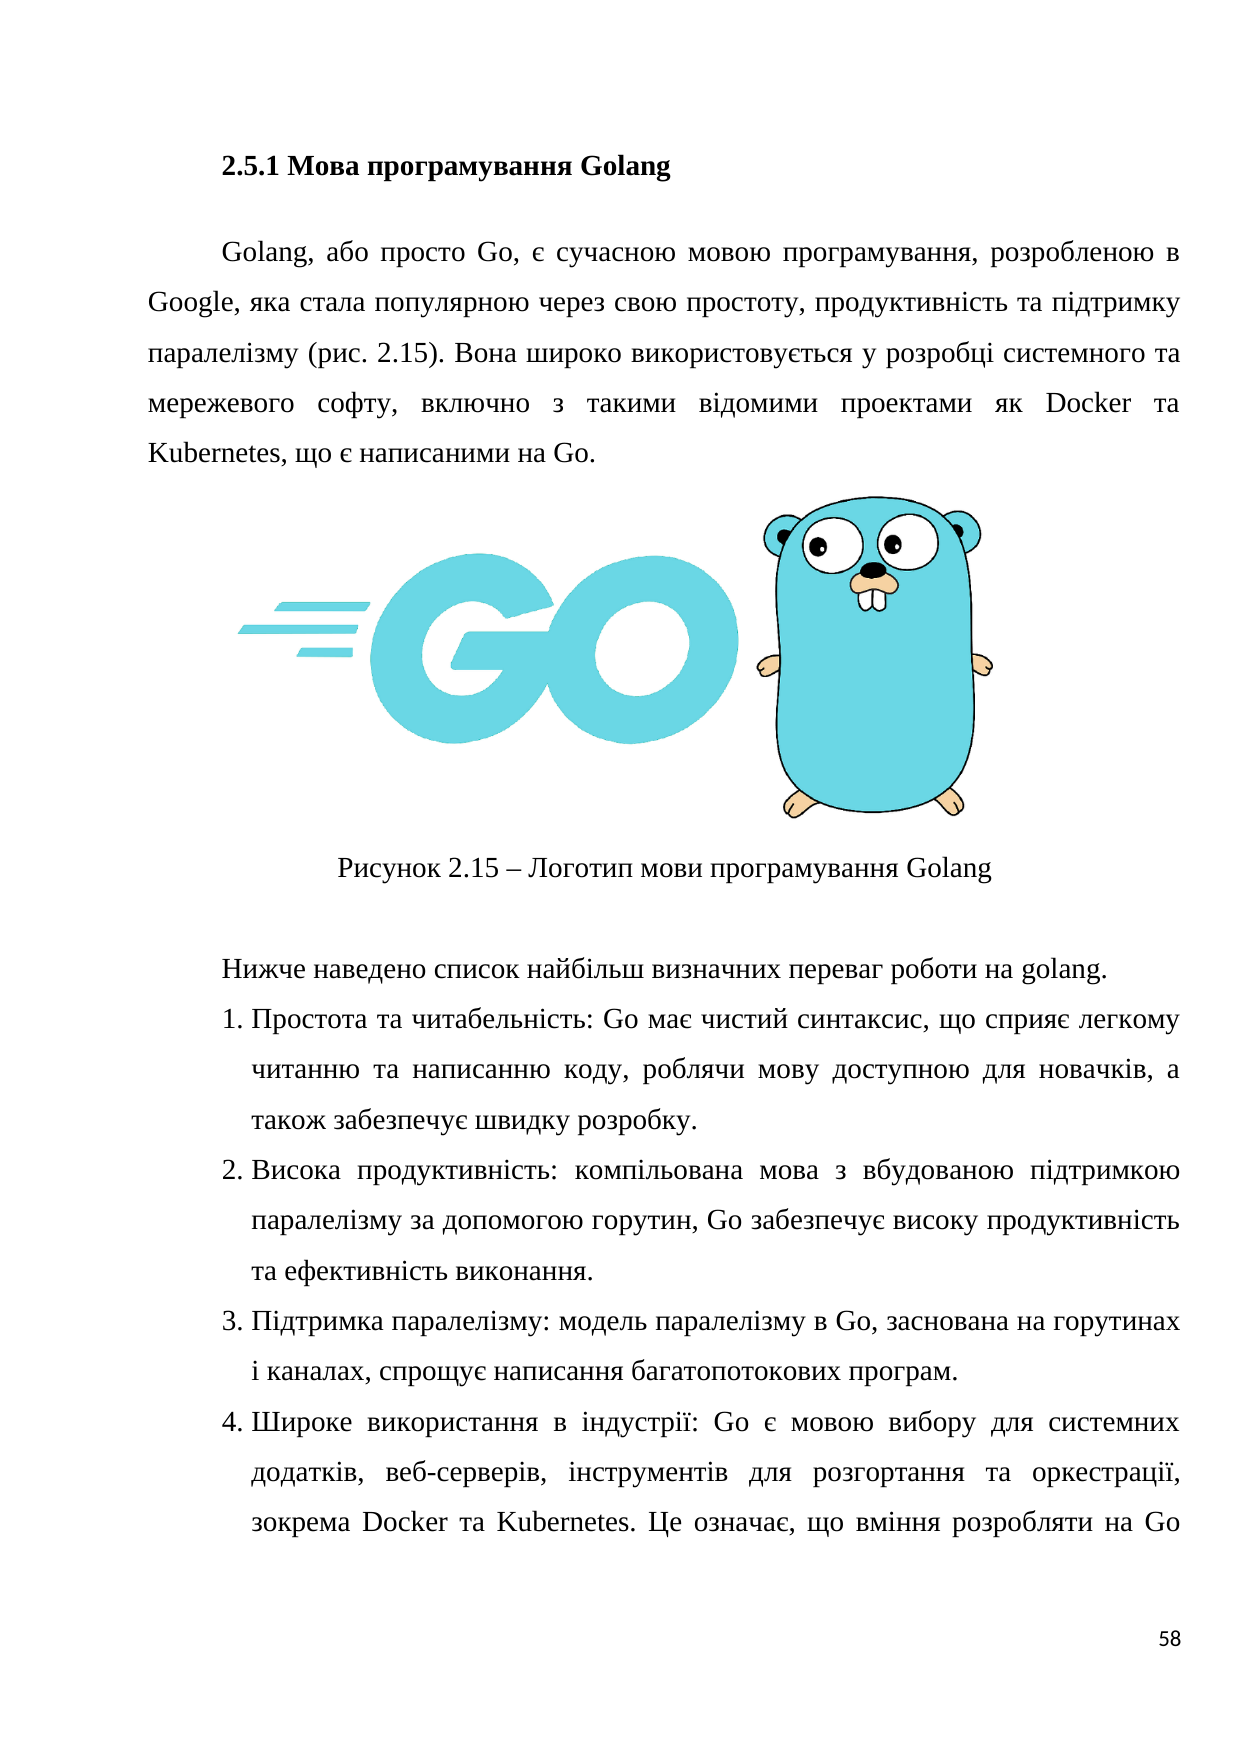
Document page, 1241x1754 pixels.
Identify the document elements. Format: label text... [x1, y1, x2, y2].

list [222, 1404, 1181, 1538]
text Нижче наведено список найбільш визначних переваг роботи на golang. [148, 951, 1181, 984]
text Рисунок 2.15 – Логотип мови програмування Golang [148, 850, 1181, 884]
text Golang, або просто Go, є сучасною мовою програмування, розробленою в Google, яка стала популярною через свою простоту, продуктивність та підтримку паралелізму (рис. 2.15). Вона широко використовується у розробці системного та мережевого софту, включно з такими відомими проектами як Docker та Kubernetes, що є написаними на Go. [148, 234, 1181, 469]
subtitle 2.5.1 Мова програмування Golang [148, 148, 1181, 181]
list Підтримка паралелізму: модель паралелізму в Go, заснована на горутинах і каналах, спрощує написання багатопотокових програм. [222, 1303, 1181, 1387]
list Простота та читабельність: Go має чистий синтаксис, що сприяє легкому читанню та написанню коду, роблячи мову доступною для новачків, а також забезпечує швидку розробку. [222, 1001, 1181, 1135]
picture [221, 485, 1020, 837]
list Висока продуктивність: компільована мова з вбудованою підтримкою паралелізму за допомогою горутин, Go забезпечує високу продуктивність та ефективність виконання. [222, 1152, 1181, 1286]
